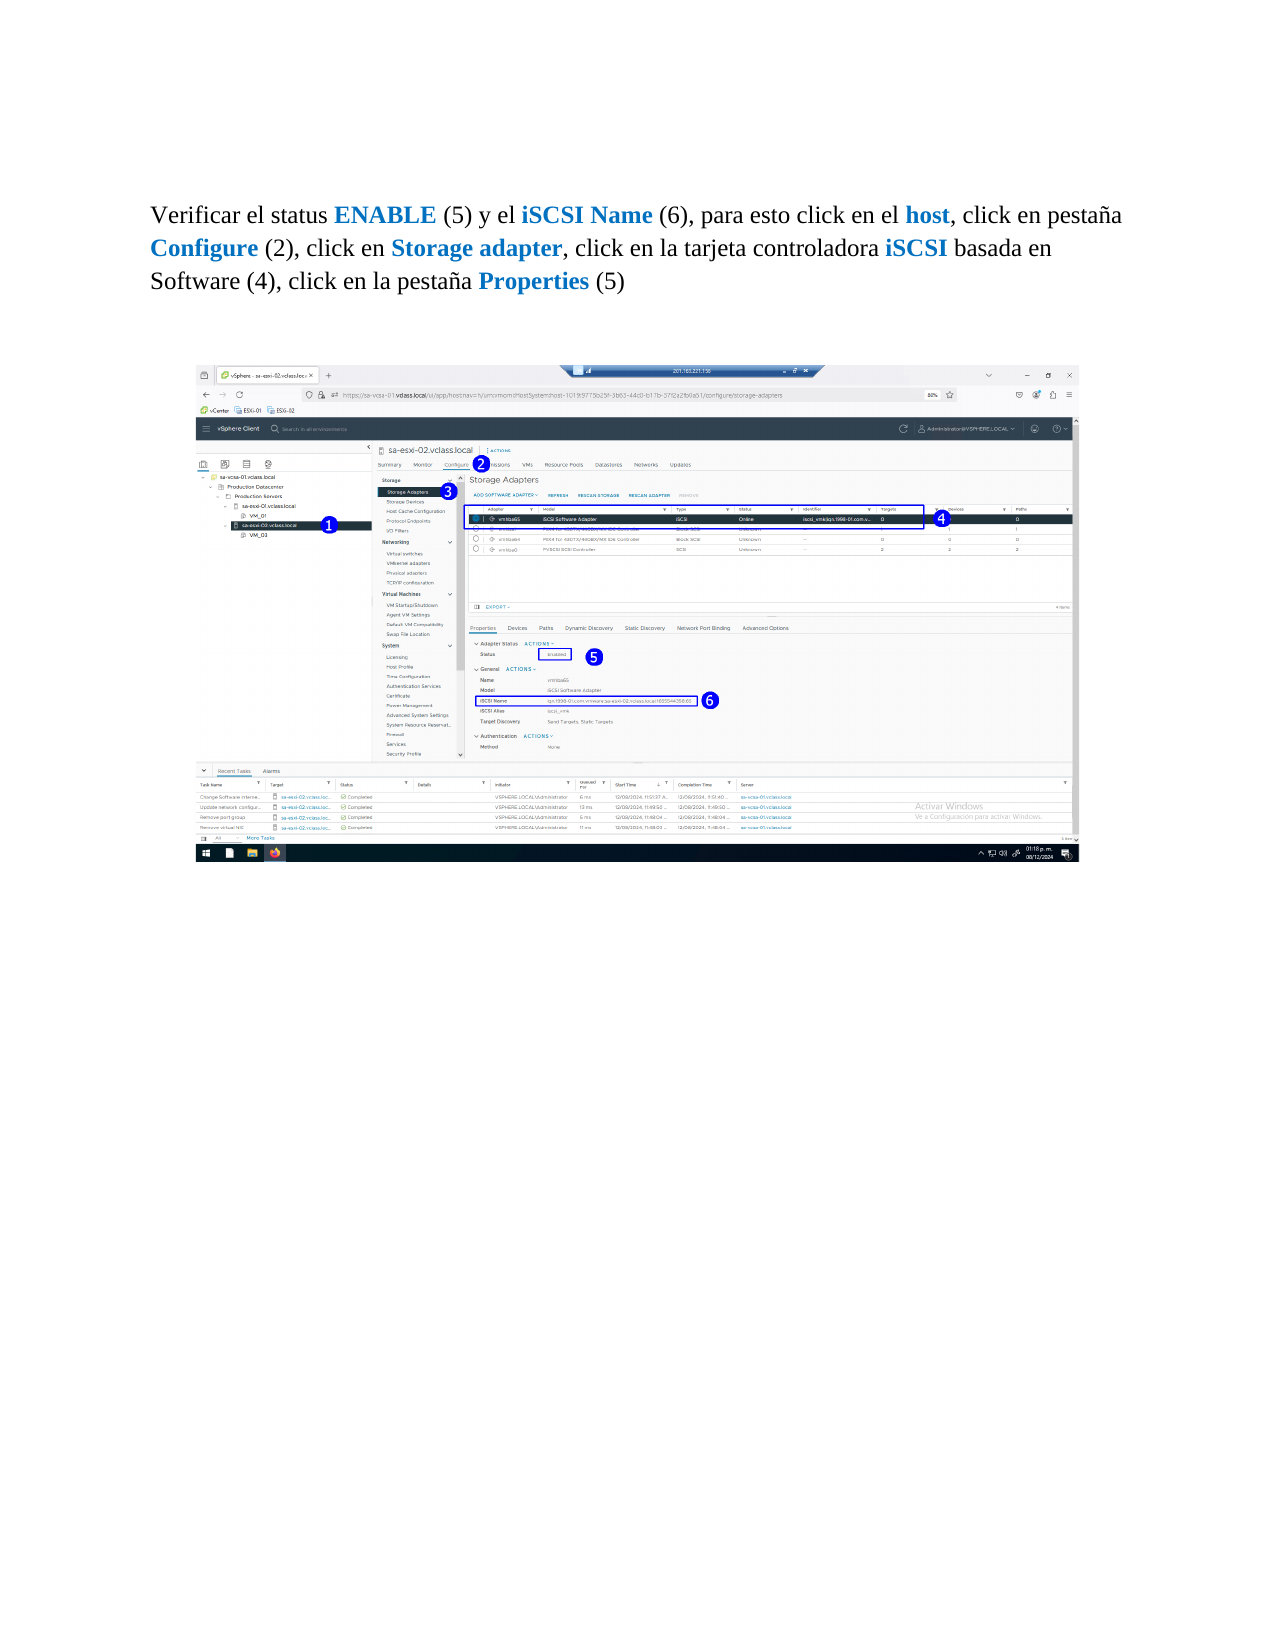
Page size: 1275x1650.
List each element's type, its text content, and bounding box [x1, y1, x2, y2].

text Verificar el status ENABLE (5) y el iSCSI Name (6), para esto click en el host, click en pestaña Configure (2), click en Storage adapter, click en la tarjeta controladora iSCSI basada en Software (4), click en la pestaña Properties (5) [150, 200, 1125, 294]
picture [195, 365, 1080, 862]
